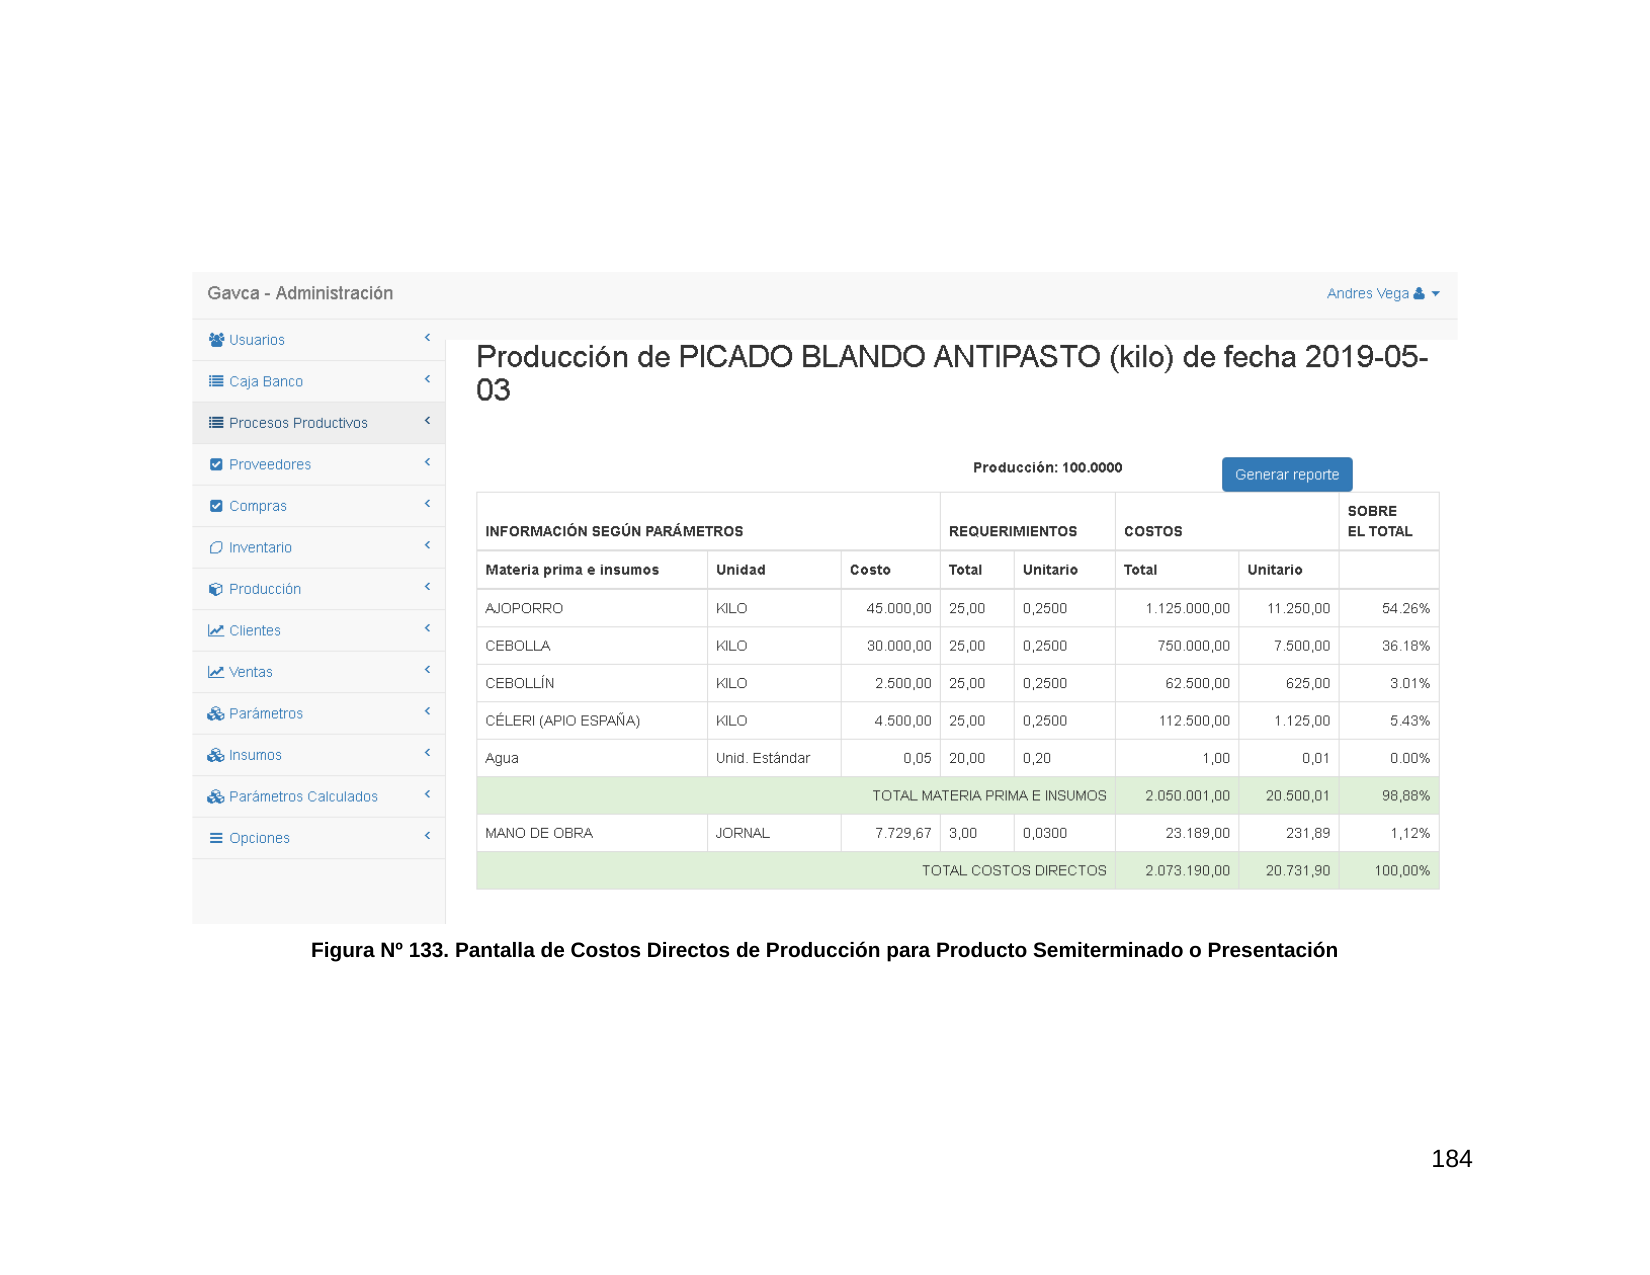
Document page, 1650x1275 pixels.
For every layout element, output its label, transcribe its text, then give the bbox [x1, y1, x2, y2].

text Figura Nº 133. Pantalla de Costos Directos de Producción para Producto Semiterminado o Presentación [177, 938, 1473, 962]
picture [192, 272, 1458, 924]
